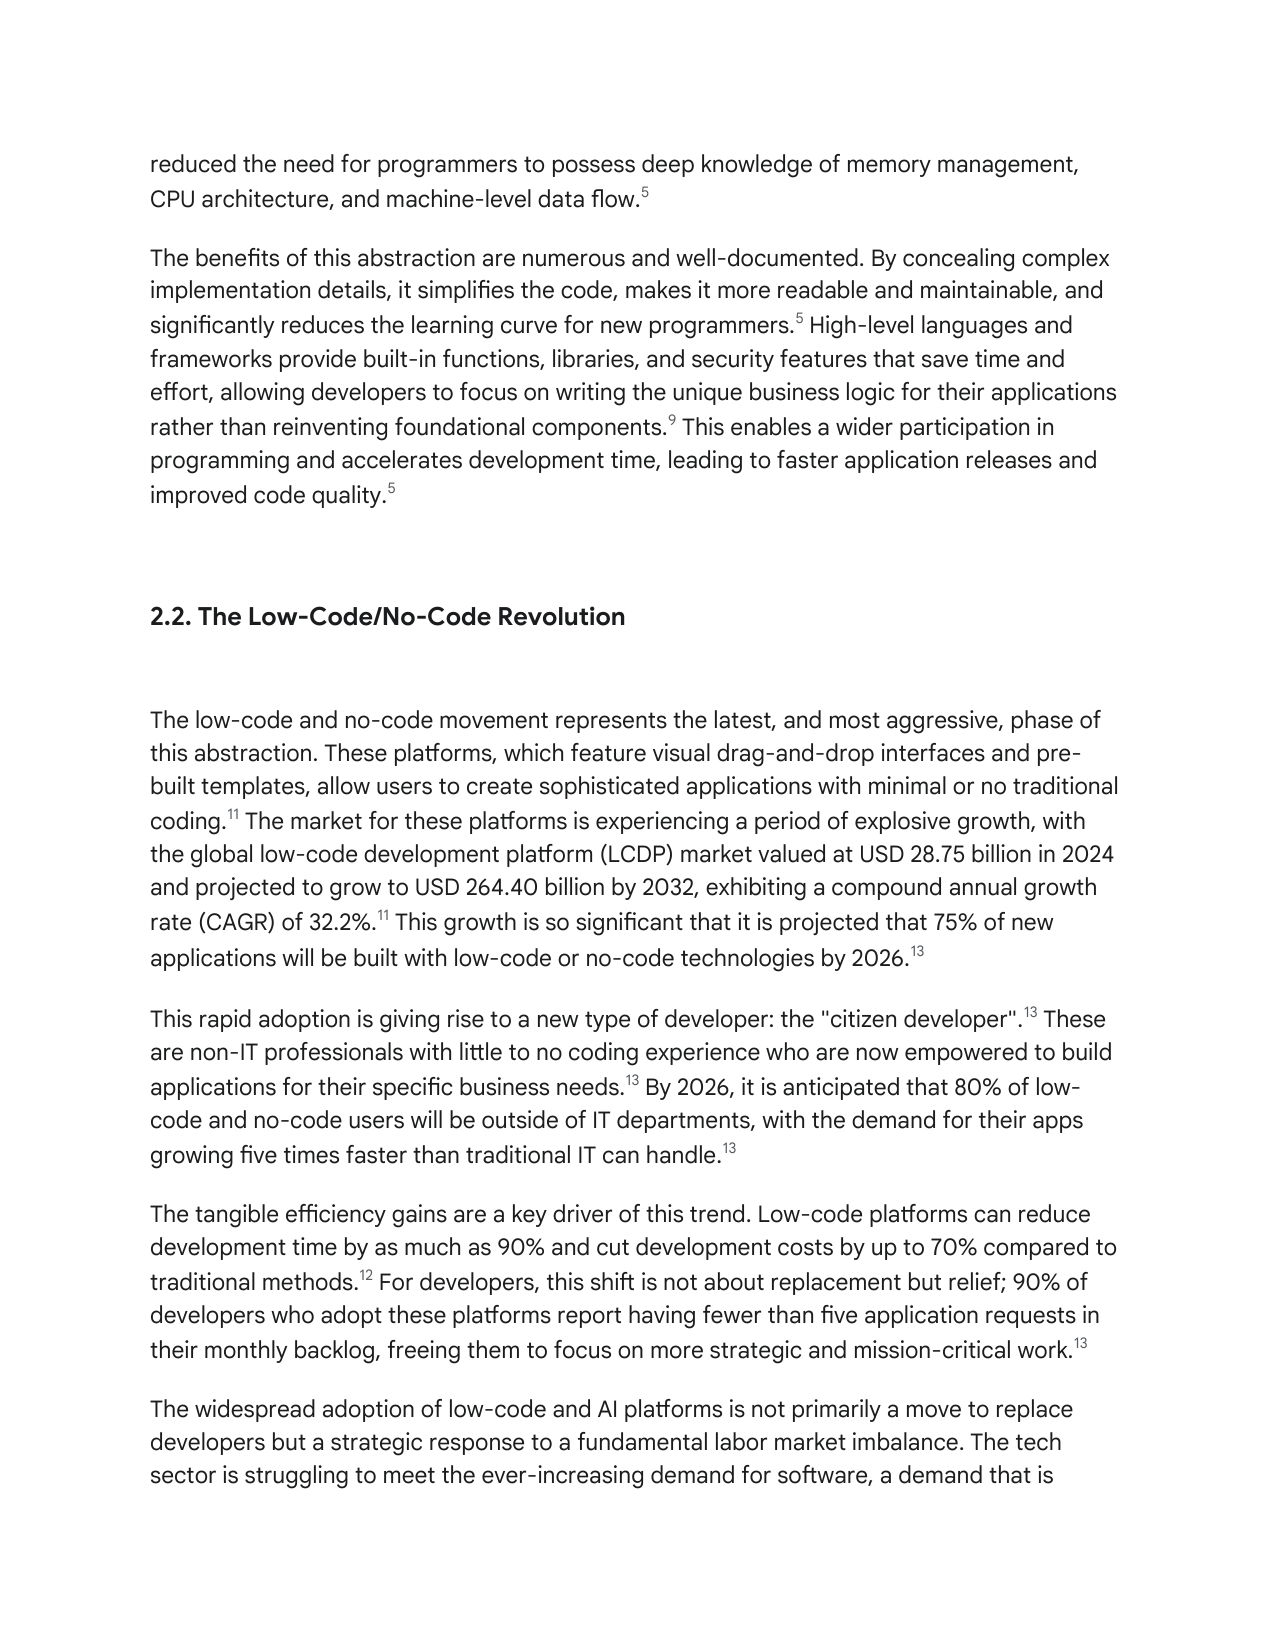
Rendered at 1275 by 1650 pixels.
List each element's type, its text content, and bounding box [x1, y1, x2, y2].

text The benefits of this abstraction are numerous and well-documented. By concealing complex implementation details, it simplifies the code, makes it more readable and maintainable, and significantly reduces the learning curve for new programmers.5 High-level languages and frameworks provide built-in functions, libraries, and security features that save time and effort, allowing developers to focus on writing the unique business logic for their applications rather than reinventing foundational components.9 This enables a wider participation in programming and accelerates development time, leading to faster application releases and improved code quality.5 [150, 244, 1125, 511]
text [150, 150, 1125, 214]
text The tangible efficiency gains are a key driver of this trend. Low-code platforms can reduce development time by as much as 90% and cut development costs by up to 70% compared to traditional methods.12 For developers, this shift is not about replacement but relief; 90% of developers who adopt these platforms report having fewer than five application requests in their monthly backlog, freeing them to focus on more strategic and mission-critical work.13 [150, 1200, 1125, 1366]
subtitle 2.2. The Low-Code/No-Code Revolution [150, 601, 1125, 632]
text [150, 1395, 1125, 1489]
text The low-code and no-code movement represents the latest, and most aggressive, phase of this abstraction. These platforms, which feature visual drag-and-drop interfaces and pre-built templates, allow users to create sophisticated applications with minimal or no traditional coding.11 The market for these platforms is experiencing a period of explosive growth, with the global low-code development platform (LCDP) market valued at USD 28.75 billion in 2024 and projected to grow to USD 264.40 billion by 2032, exhibiting a compound annual growth rate (CAGR) of 32.2%.11 This growth is so significant that it is projected that 75% of new applications will be built with low-code or no-code technologies by 2026.13 [150, 707, 1125, 973]
text This rapid adoption is giving rise to a new type of developer: the "citizen developer".13 These are non-IT professionals with little to no coding experience who are now empowered to build applications for their specific business needs.13 By 2026, it is anticipated that 80% of low-code and no-code users will be outside of IT departments, with the demand for their apps growing five times faster than traditional IT can handle.13 [150, 1003, 1125, 1171]
